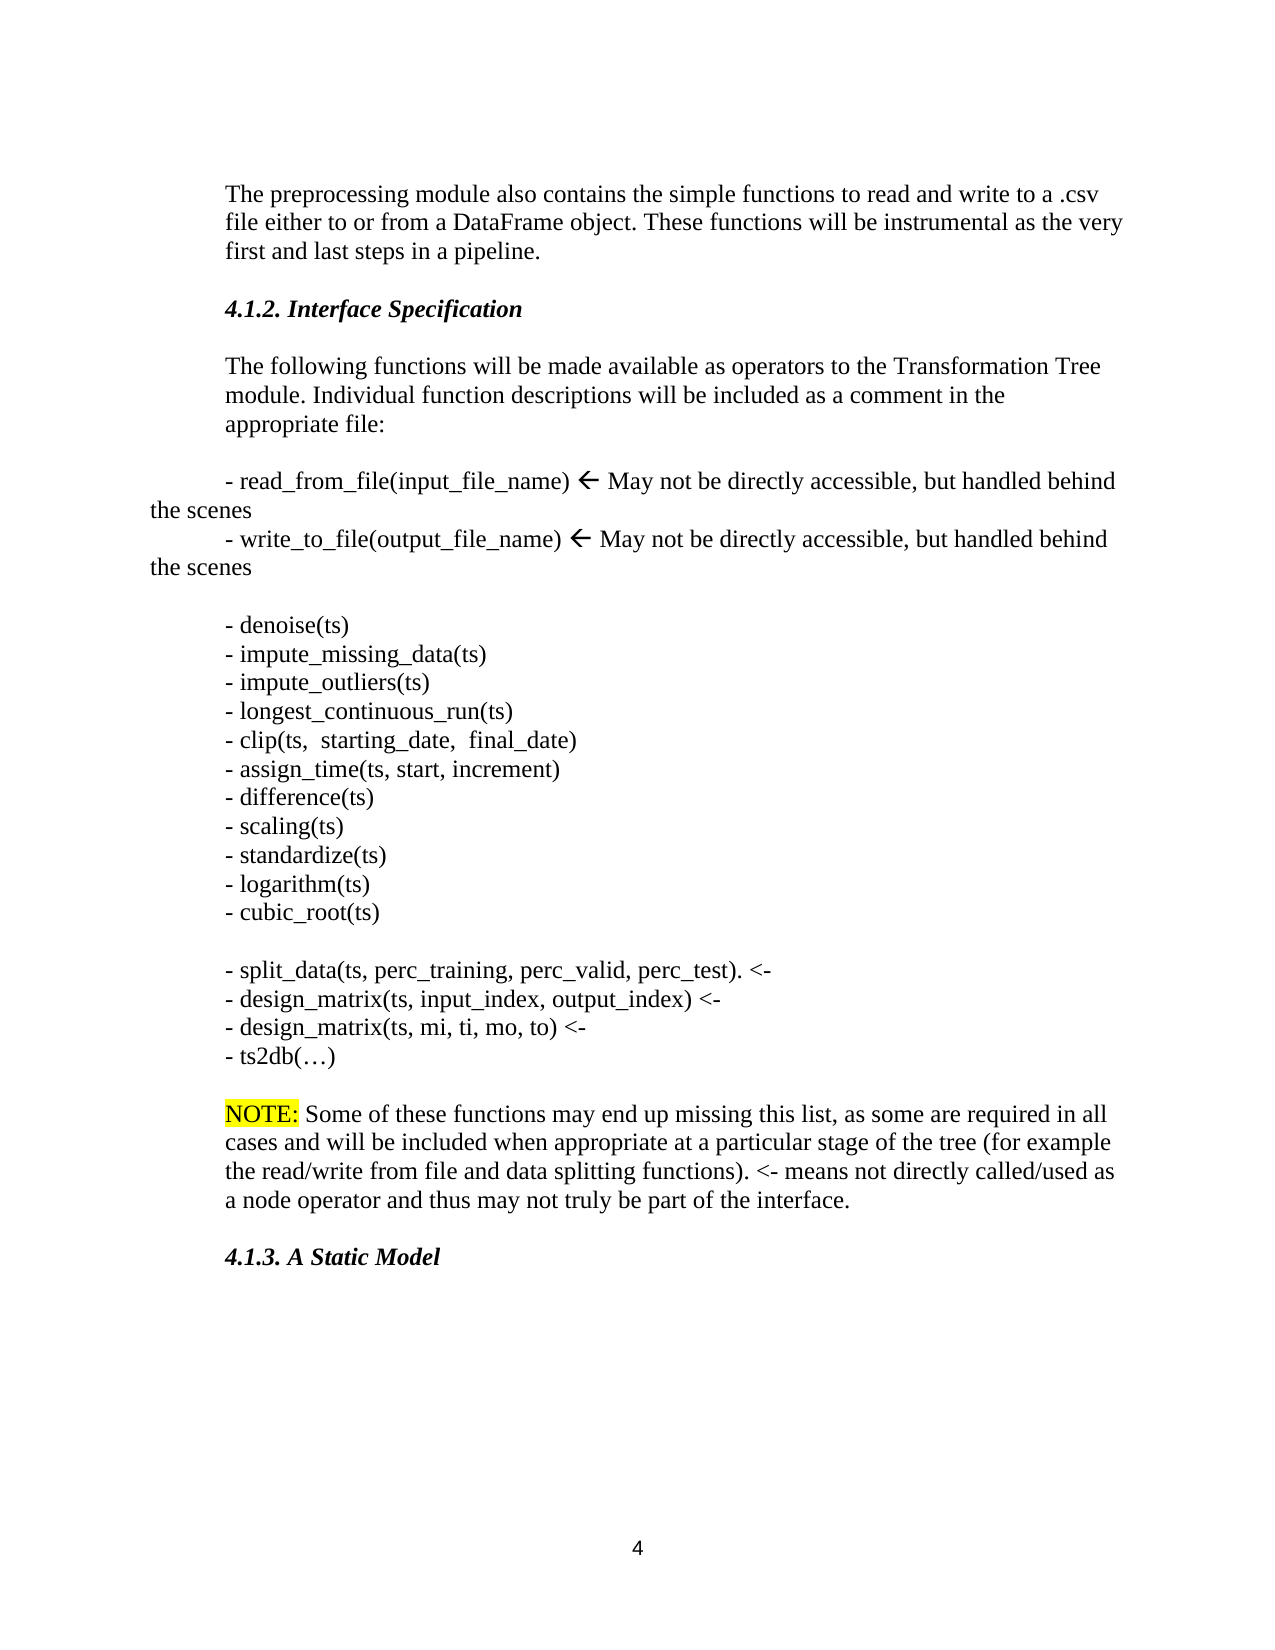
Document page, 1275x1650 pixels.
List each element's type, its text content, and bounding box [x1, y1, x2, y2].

text - denoise(ts) [150, 610, 1125, 639]
text - clip(ts, starting_date, final_date) [150, 725, 1125, 754]
text - design_matrix(ts, mi, ti, mo, to) <- [150, 1012, 1125, 1041]
text - difference(ts) [150, 782, 1125, 811]
text - impute_missing_data(ts) [150, 639, 1125, 667]
text - longest_continuous_run(ts) [150, 696, 1125, 725]
text - read_from_file(input_file_name) May not be directly accessible, but handled behind the scenes [150, 466, 1125, 524]
text - scaling(ts) [150, 811, 1125, 840]
text - logarithm(ts) [150, 869, 1125, 897]
text - ts2db(…) [150, 1041, 1125, 1070]
text - write_to_file(output_file_name) May not be directly accessible, but handled behind the scenes [150, 524, 1125, 581]
text - impute_outliers(ts) [150, 667, 1125, 696]
text NOTE: Some of these functions may end up missing this list, as some are required in all cases and will be included when appropriate at a particular stage of the tree (for example the read/write from file and data splitting functions). <- means not directly called/used as a node operator and thus may not truly be part of the interface. [225, 1099, 1125, 1214]
text The preprocessing module also contains the simple functions to read and write to a .csv file either to or from a DataFrame object. These functions will be instrumental as the very first and last steps in a pipeline. [225, 179, 1125, 265]
text - cubic_root(ts) [150, 897, 1125, 926]
text The following functions will be made available as operators to the Transformation Tree module. Individual function descriptions will be included as a comment in the appropriate file: [225, 351, 1125, 437]
text - split_data(ts, perc_training, perc_valid, perc_test). <- [150, 955, 1125, 984]
text - design_matrix(ts, input_index, output_index) <- [150, 984, 1125, 1012]
text 4.1.3. A Static Model [150, 1242, 1125, 1271]
text - assign_time(ts, start, increment) [150, 754, 1125, 782]
text - standardize(ts) [150, 840, 1125, 869]
text 4.1.2. Interface Specification [150, 294, 1125, 322]
